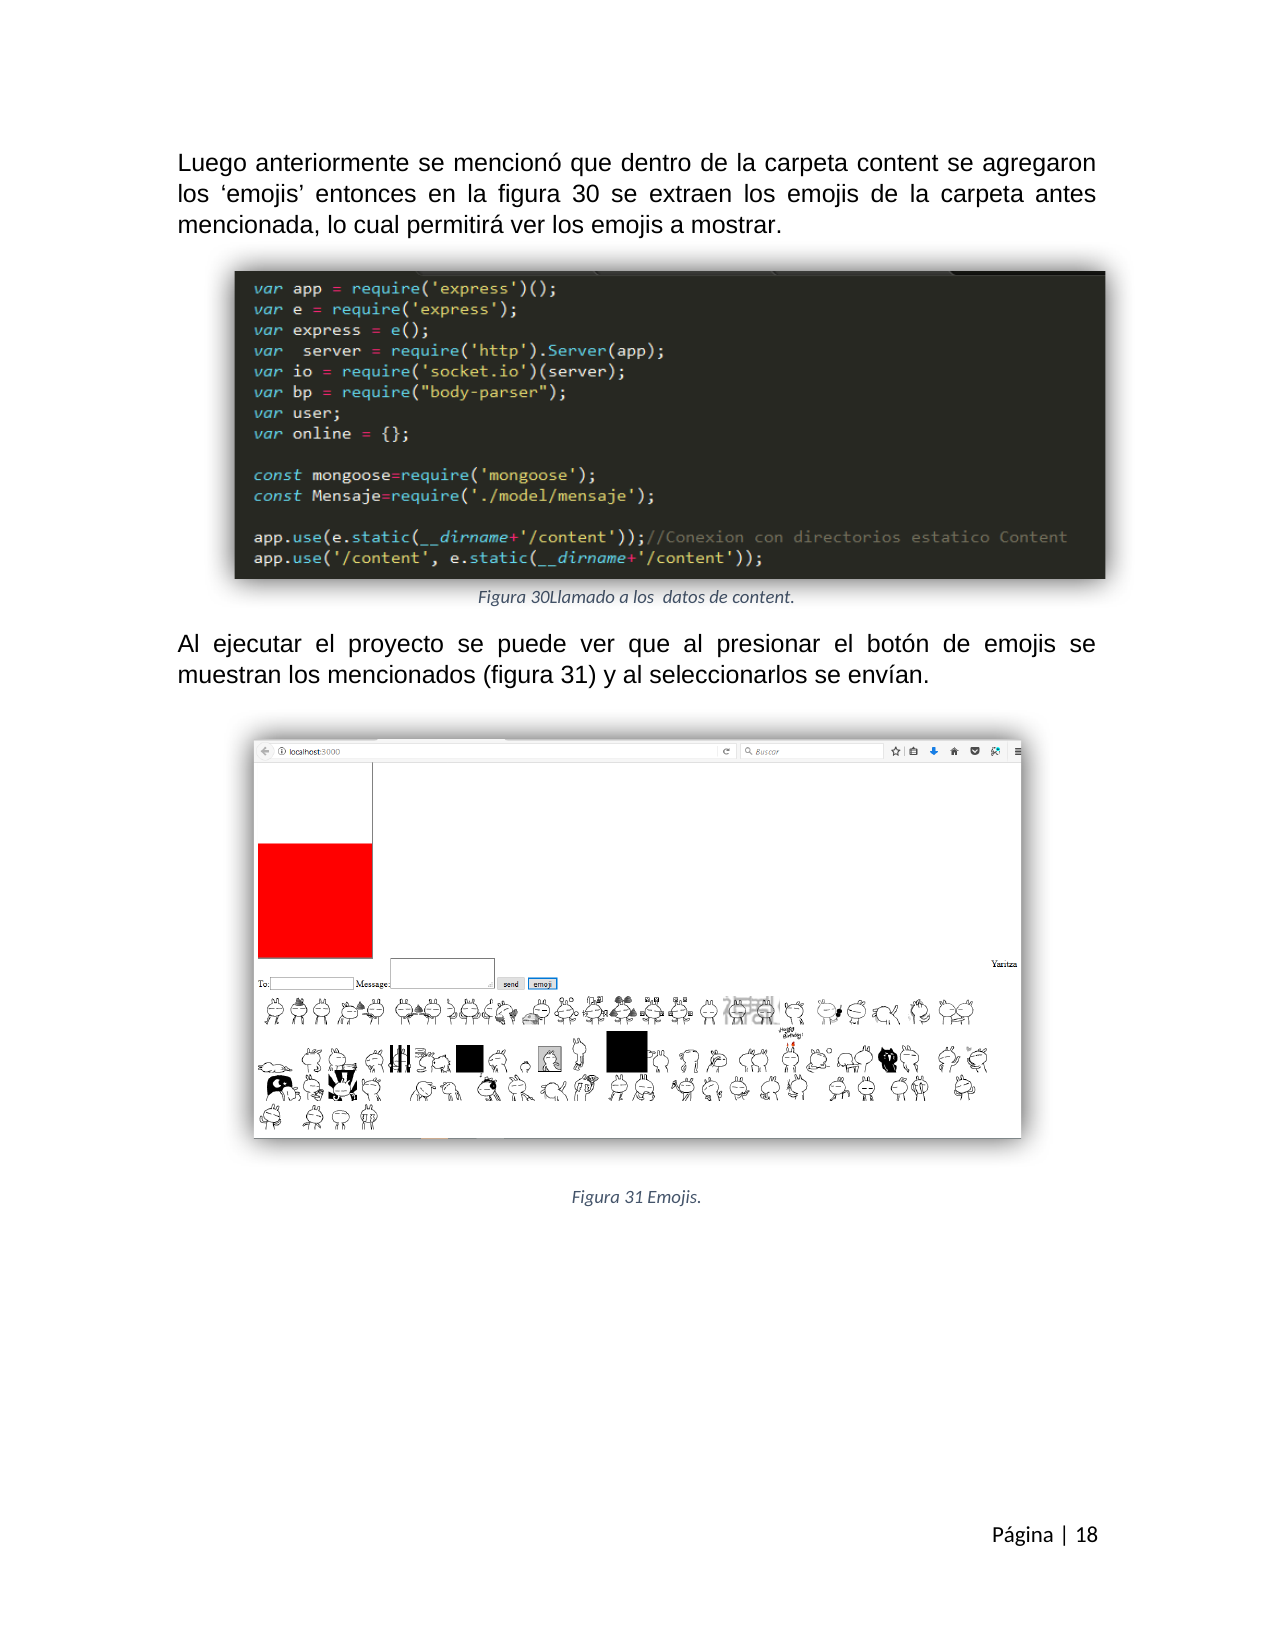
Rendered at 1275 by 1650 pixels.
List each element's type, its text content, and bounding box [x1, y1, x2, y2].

picture [253, 739, 1022, 1139]
text Al ejecutar el proyecto se puede ver que al presionar el botón de emojis se muestran los mencionados (figura 31) y al seleccionarlos se envían. [177, 629, 1098, 689]
text Luego anteriormente se mencionó que dentro de la carpeta content se agregaron los ‘emojis’ entonces en la figura 30 se extraen los emojis de la carpeta antes mencionada, lo cual permitirá ver los emojis a mostrar. [177, 148, 1098, 238]
picture [234, 271, 1106, 579]
